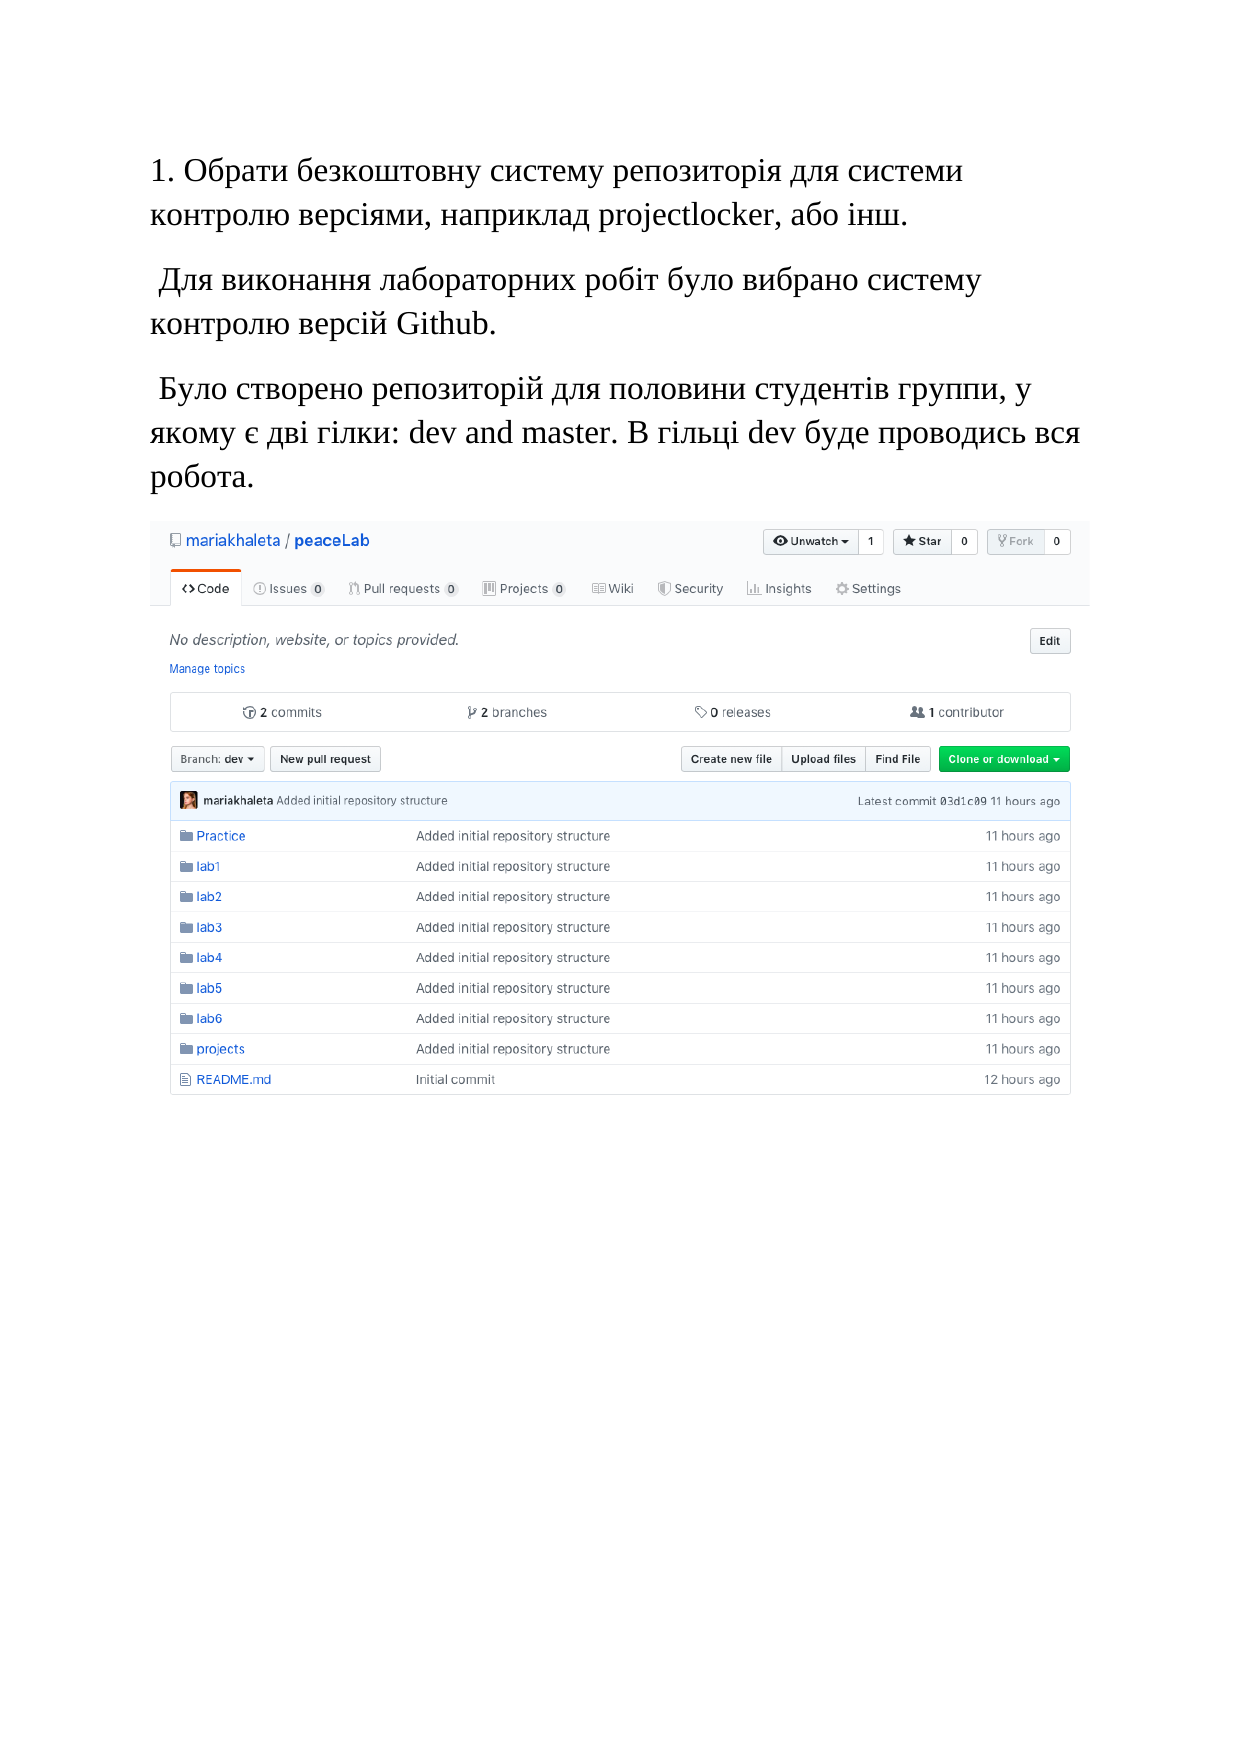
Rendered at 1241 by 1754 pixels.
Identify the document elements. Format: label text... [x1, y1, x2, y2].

text Було створено репозиторій для половини студентів группи, у якому є дві гілки: dev and master. В гільці dev буде проводись вся робота. [150, 368, 1090, 494]
text 1. Обрати безкоштовну систему репозиторія для системи контролю версіями, наприклад projectlocker, або інш. [150, 150, 1090, 232]
picture [150, 521, 1090, 1101]
text Для виконання лабораторних робіт було вибрано систему контролю версій Github. [150, 259, 1090, 341]
